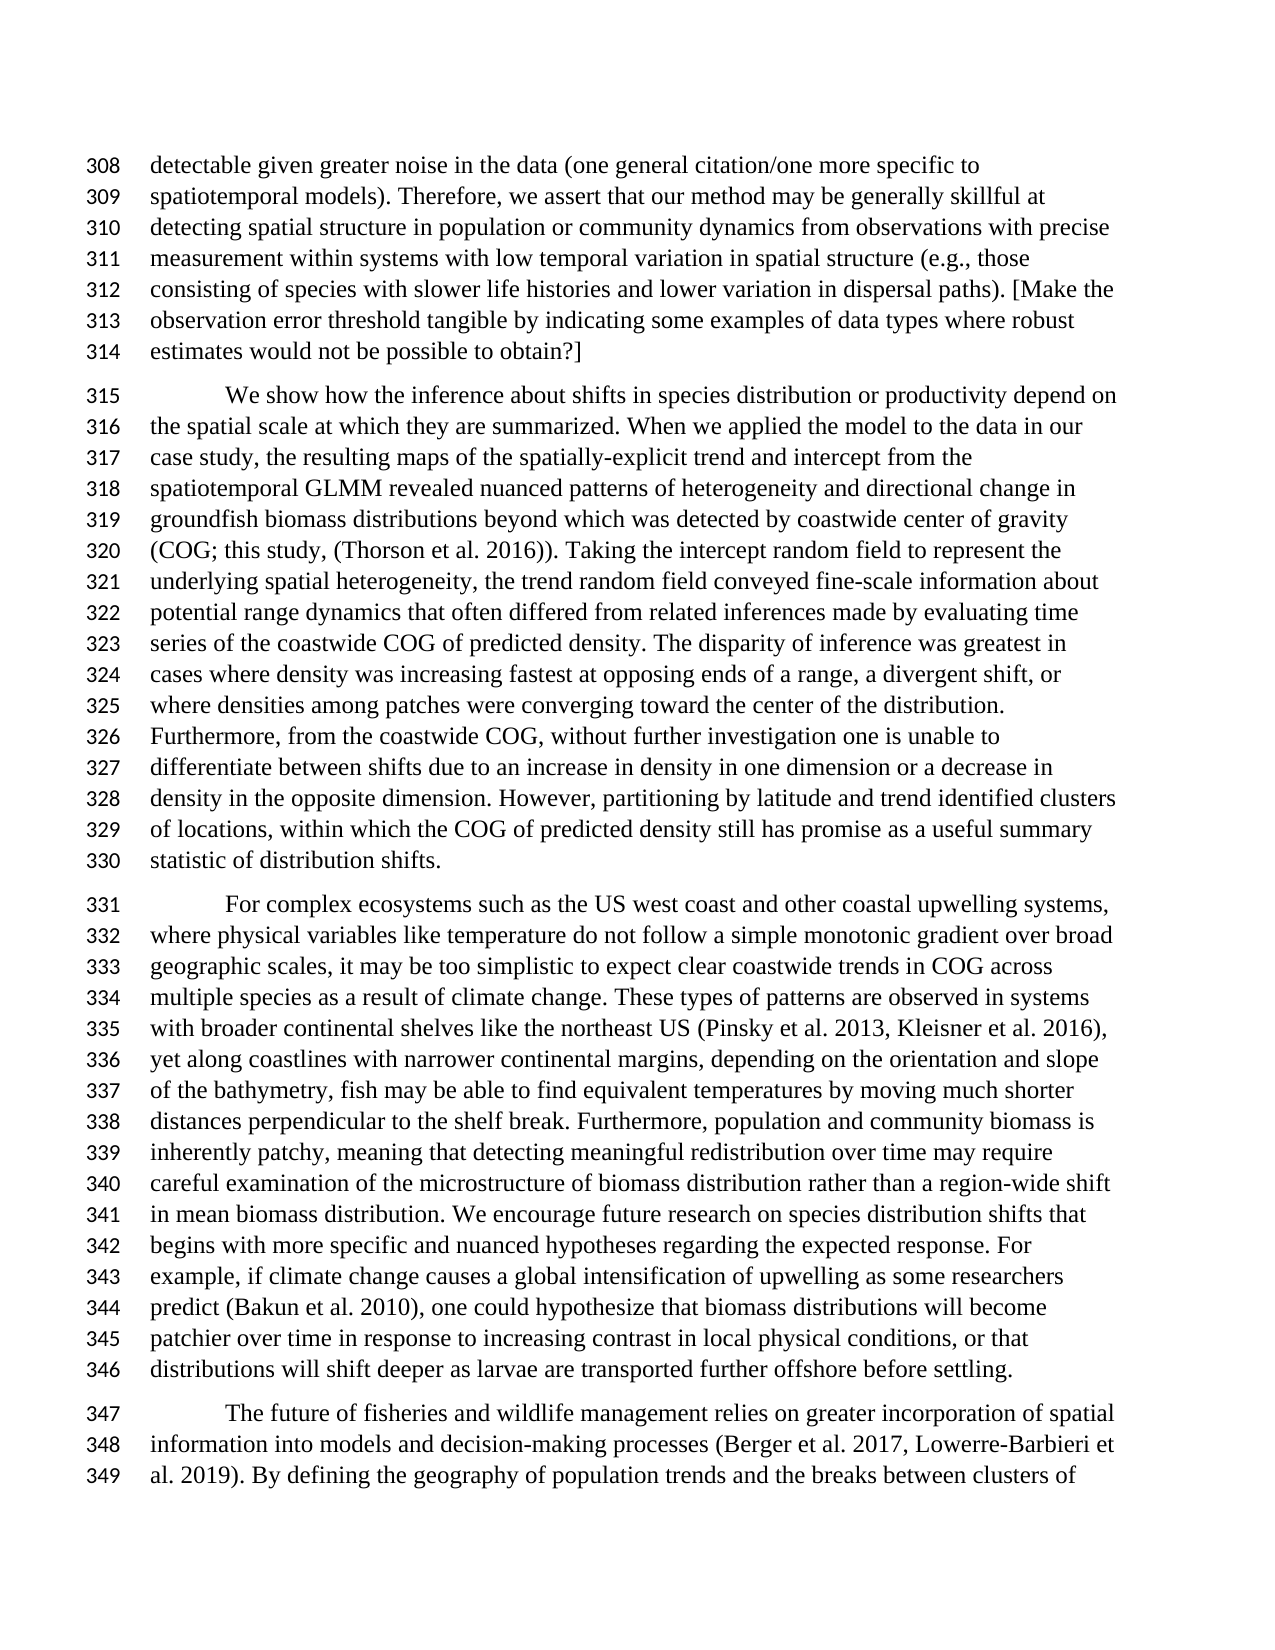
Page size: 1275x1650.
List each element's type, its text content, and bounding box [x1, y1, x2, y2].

text For complex ecosystems such as the US west coast and other coastal upwelling systems, where physical variables like temperature do not follow a simple monotonic gradient over broad geographic scales, it may be too simplistic to expect clear coastwide trends in COG across multiple species as a result of climate change. These types of patterns are observed in systems with broader continental shelves like the northeast US (Pinsky et al. 2013, Kleisner et al. 2016), yet along coastlines with narrower continental margins, depending on the orientation and slope of the bathymetry, fish may be able to find equivalent temperatures by moving much shorter distances perpendicular to the shelf break. Furthermore, population and community biomass is inherently patchy, meaning that detecting meaningful redistribution over time may require careful examination of the microstructure of biomass distribution rather than a region-wide shift in mean biomass distribution. We encourage future research on species distribution shifts that begins with more specific and nuanced hypotheses regarding the expected response. For example, if climate change causes a global intensification of upwelling as some researchers predict (Bakun et al. 2010), one could hypothesize that biomass distributions will become patchier over time in response to increasing contrast in local physical conditions, or that distributions will shift deeper as larvae are transported further offshore before settling. [150, 889, 1125, 1383]
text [150, 150, 1125, 365]
text We show how the inference about shifts in species distribution or productivity depend on the spatial scale at which they are summarized. When we applied the model to the data in our case study, the resulting maps of the spatially-explicit trend and intercept from the spatiotemporal GLMM revealed nuanced patterns of heterogeneity and directional change in groundfish biomass distributions beyond which was detected by coastwide center of gravity (COG; this study, (Thorson et al. 2016)). Taking the intercept random field to represent the underlying spatial heterogeneity, the trend random field conveyed fine-scale information about potential range dynamics that often differed from related inferences made by evaluating time series of the coastwide COG of predicted density. The disparity of inference was greatest in cases where density was increasing fastest at opposing ends of a range, a divergent shift, or where densities among patches were converging toward the center of the distribution. Furthermore, from the coastwide COG, without further investigation one is unable to differentiate between shifts due to an increase in density in one dimension or a decrease in density in the opposite dimension. However, partitioning by latitude and trend identified clusters of locations, within which the COG of predicted density still has promise as a useful summary statistic of distribution shifts. [150, 380, 1125, 874]
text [150, 1398, 1125, 1489]
